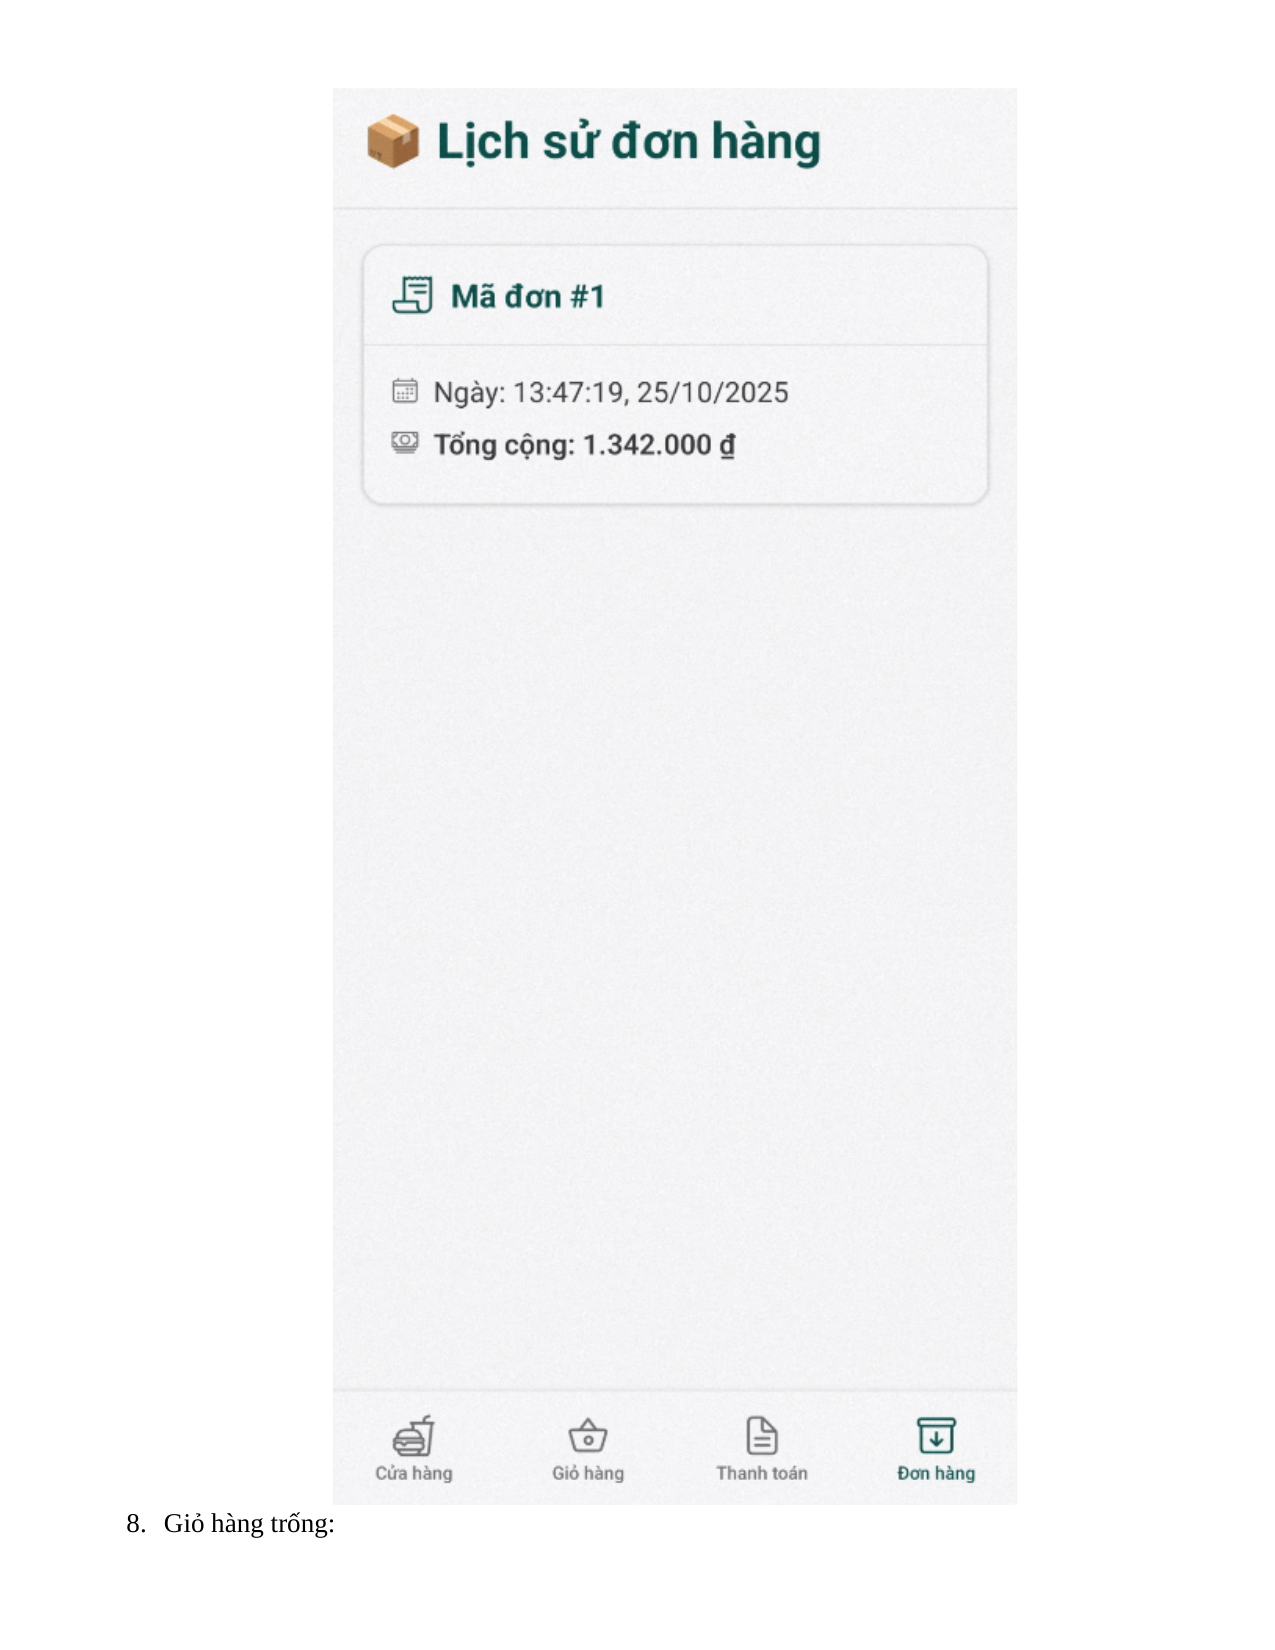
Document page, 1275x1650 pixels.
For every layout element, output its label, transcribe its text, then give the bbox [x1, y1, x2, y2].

picture [332, 88, 1018, 1505]
list Giỏ hàng trống: [126, 1507, 1186, 1538]
